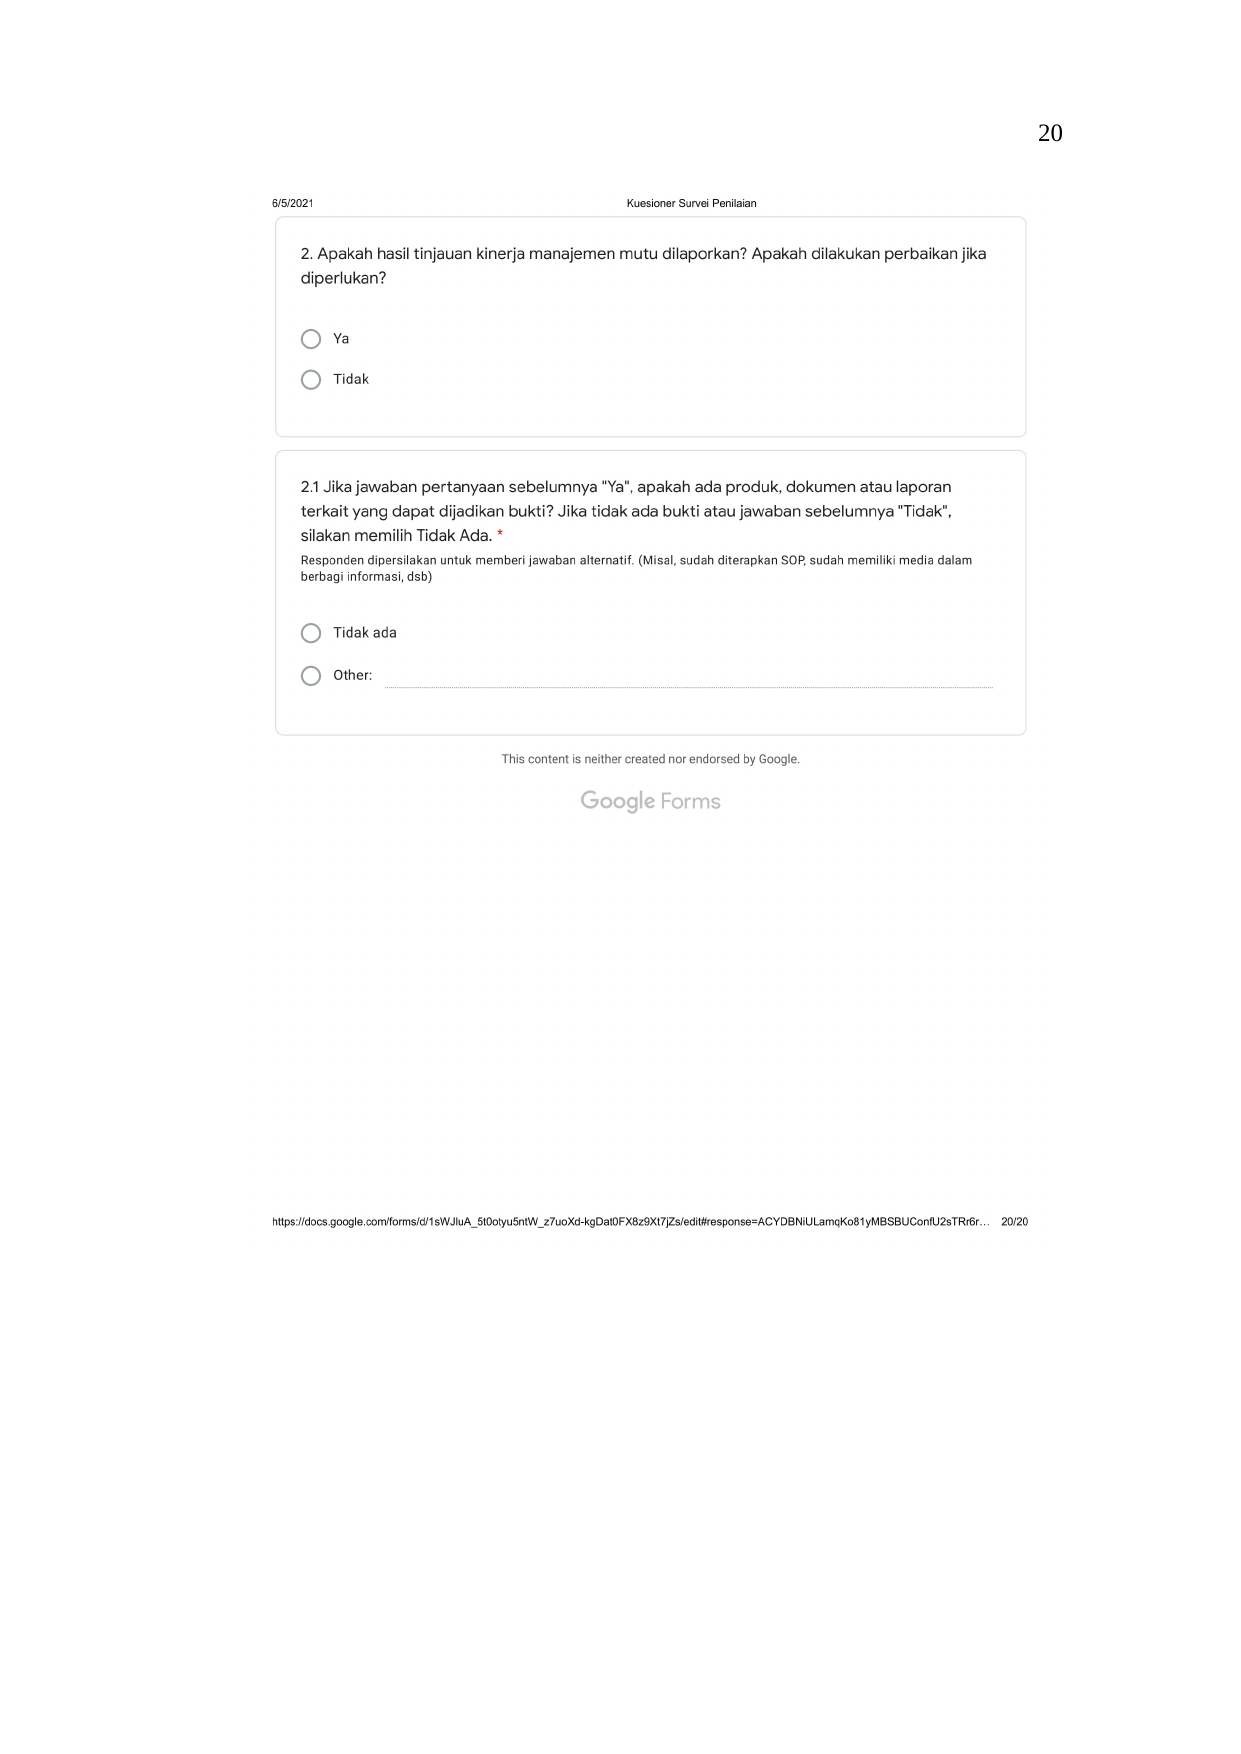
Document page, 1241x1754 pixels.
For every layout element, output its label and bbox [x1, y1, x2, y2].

picture [236, 177, 1064, 1248]
